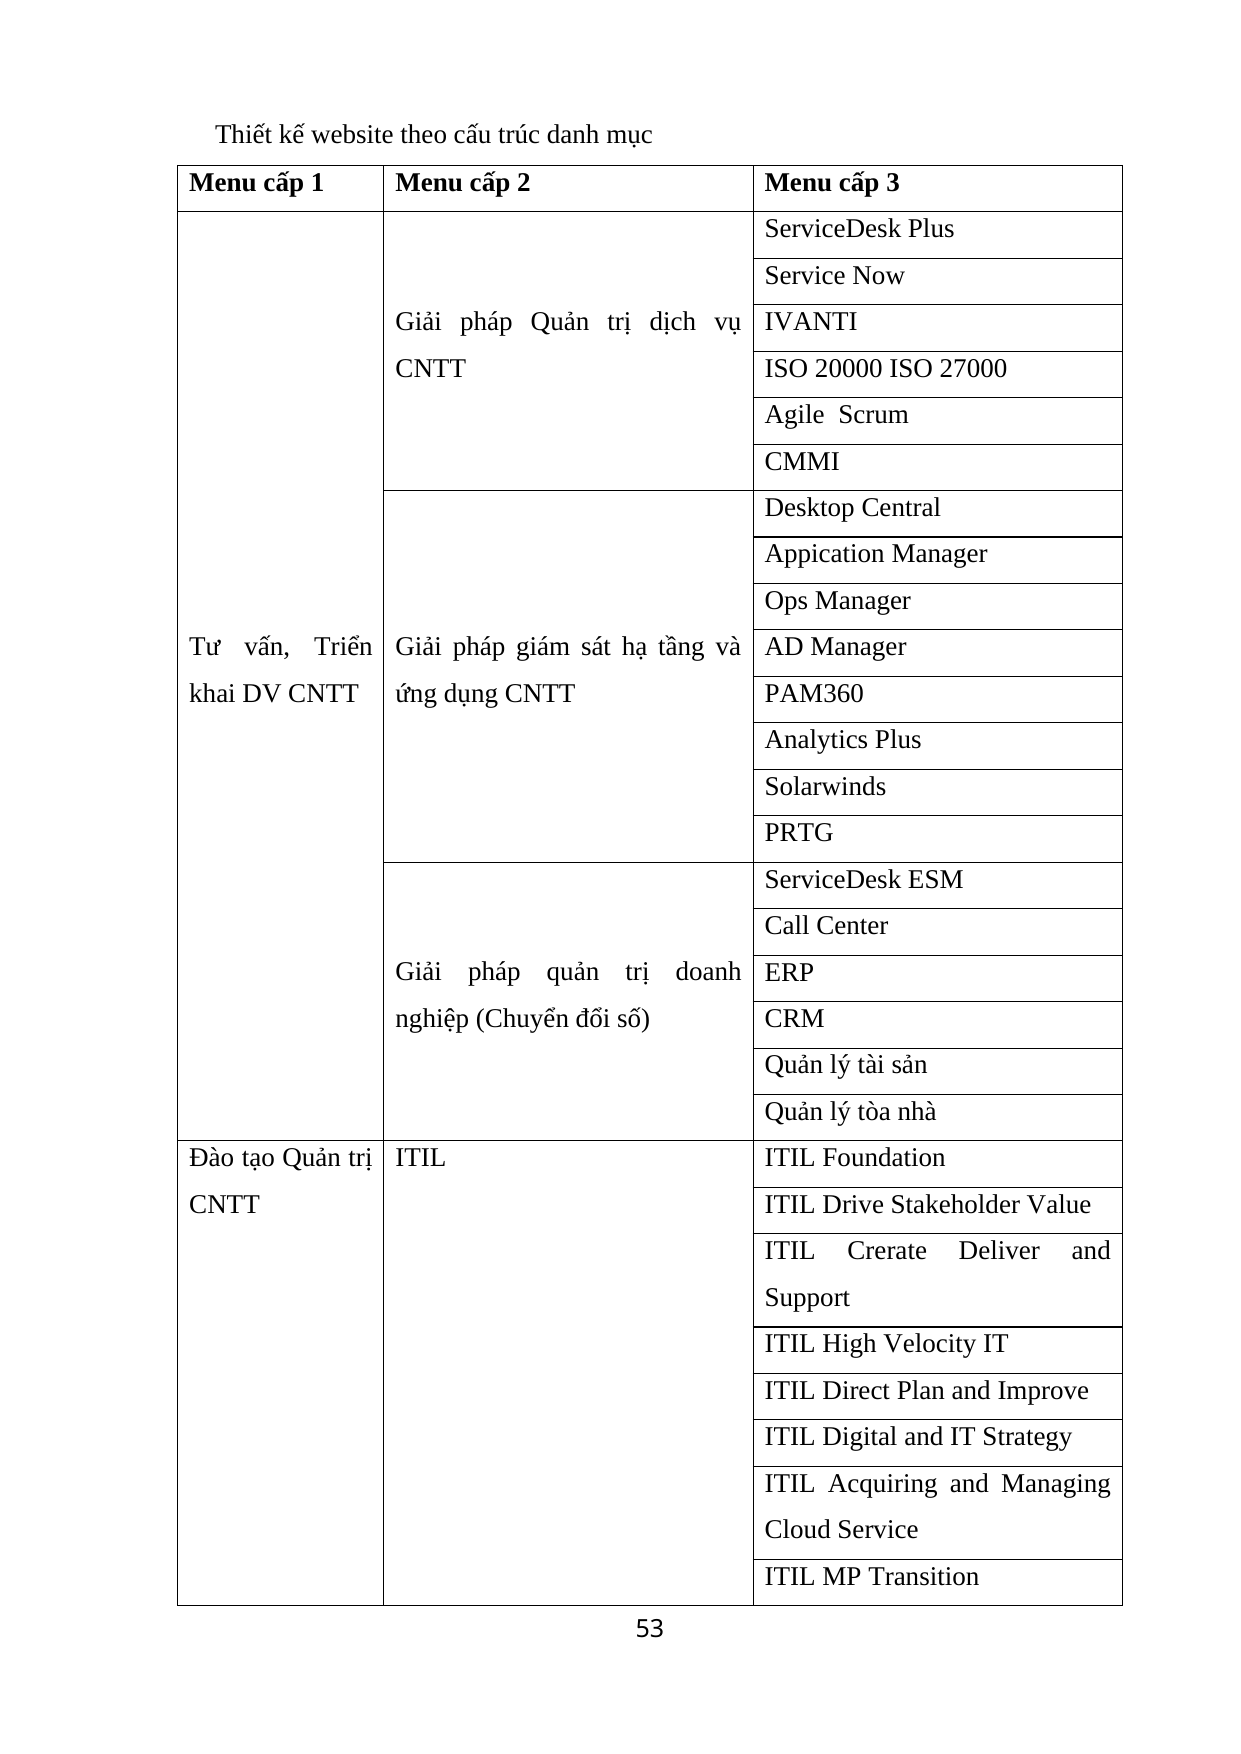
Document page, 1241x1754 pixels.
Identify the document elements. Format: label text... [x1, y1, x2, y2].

text Thiết kế website theo cấu trúc danh mục [215, 118, 1122, 149]
table_cell ITIL Digital and IT Strategy [754, 1420, 1122, 1466]
table_cell Appication Manager [754, 538, 1122, 583]
table_cell ITIL [384, 1141, 753, 1605]
table_cell Tư vấn, Triển khai DV CNTT [178, 212, 383, 1140]
table_cell Quản lý tòa nhà [754, 1095, 1122, 1140]
table_cell Solarwinds [754, 770, 1122, 815]
table_cell ITIL Direct Plan and Improve [754, 1374, 1122, 1419]
table_cell ITIL Drive Stakeholder Value [754, 1188, 1122, 1233]
table_cell Đào tạo Quản trị CNTT [178, 1141, 383, 1605]
table_cell PAM360 [754, 677, 1122, 722]
table_cell PRTG [754, 816, 1122, 862]
table_cell Agile Scrum [754, 398, 1122, 443]
table_cell CRM [754, 1002, 1122, 1047]
table_cell Giải pháp Quản trị dịch vụ CNTT [384, 212, 753, 490]
table_header Menu cấp 1 [178, 166, 383, 211]
table_cell Giải pháp giám sát hạ tầng và ứng dụng CNTT [384, 491, 753, 862]
table_cell ITIL MP Transition [754, 1560, 1122, 1605]
table_cell ISO 20000 ISO 27000 [754, 352, 1122, 397]
table_cell ServiceDesk ESM [754, 863, 1122, 908]
table_cell Call Center [754, 909, 1122, 954]
table_cell Giải pháp quản trị doanh nghiệp (Chuyển đổi số) [384, 863, 753, 1140]
table_cell IVANTI [754, 305, 1122, 351]
table_cell Quản lý tài sản [754, 1049, 1122, 1094]
table_cell CMMI [754, 445, 1122, 490]
table_cell ERP [754, 956, 1122, 1001]
table_cell ITIL Foundation [754, 1141, 1122, 1187]
table_cell Service Now [754, 259, 1122, 304]
table_cell Analytics Plus [754, 723, 1122, 769]
table_cell ITIL High Velocity IT [754, 1328, 1122, 1373]
table_cell Desktop Central [754, 491, 1122, 536]
table_cell Ops Manager [754, 584, 1122, 629]
table_cell AD Manager [754, 630, 1122, 676]
table_header Menu cấp 3 [754, 166, 1122, 211]
table_cell ServiceDesk Plus [754, 212, 1122, 258]
table_cell ITIL Acquiring and Managing Cloud Service [754, 1467, 1122, 1559]
table_cell ITIL Crerate Deliver and Support [754, 1234, 1122, 1326]
table_header Menu cấp 2 [384, 166, 753, 211]
